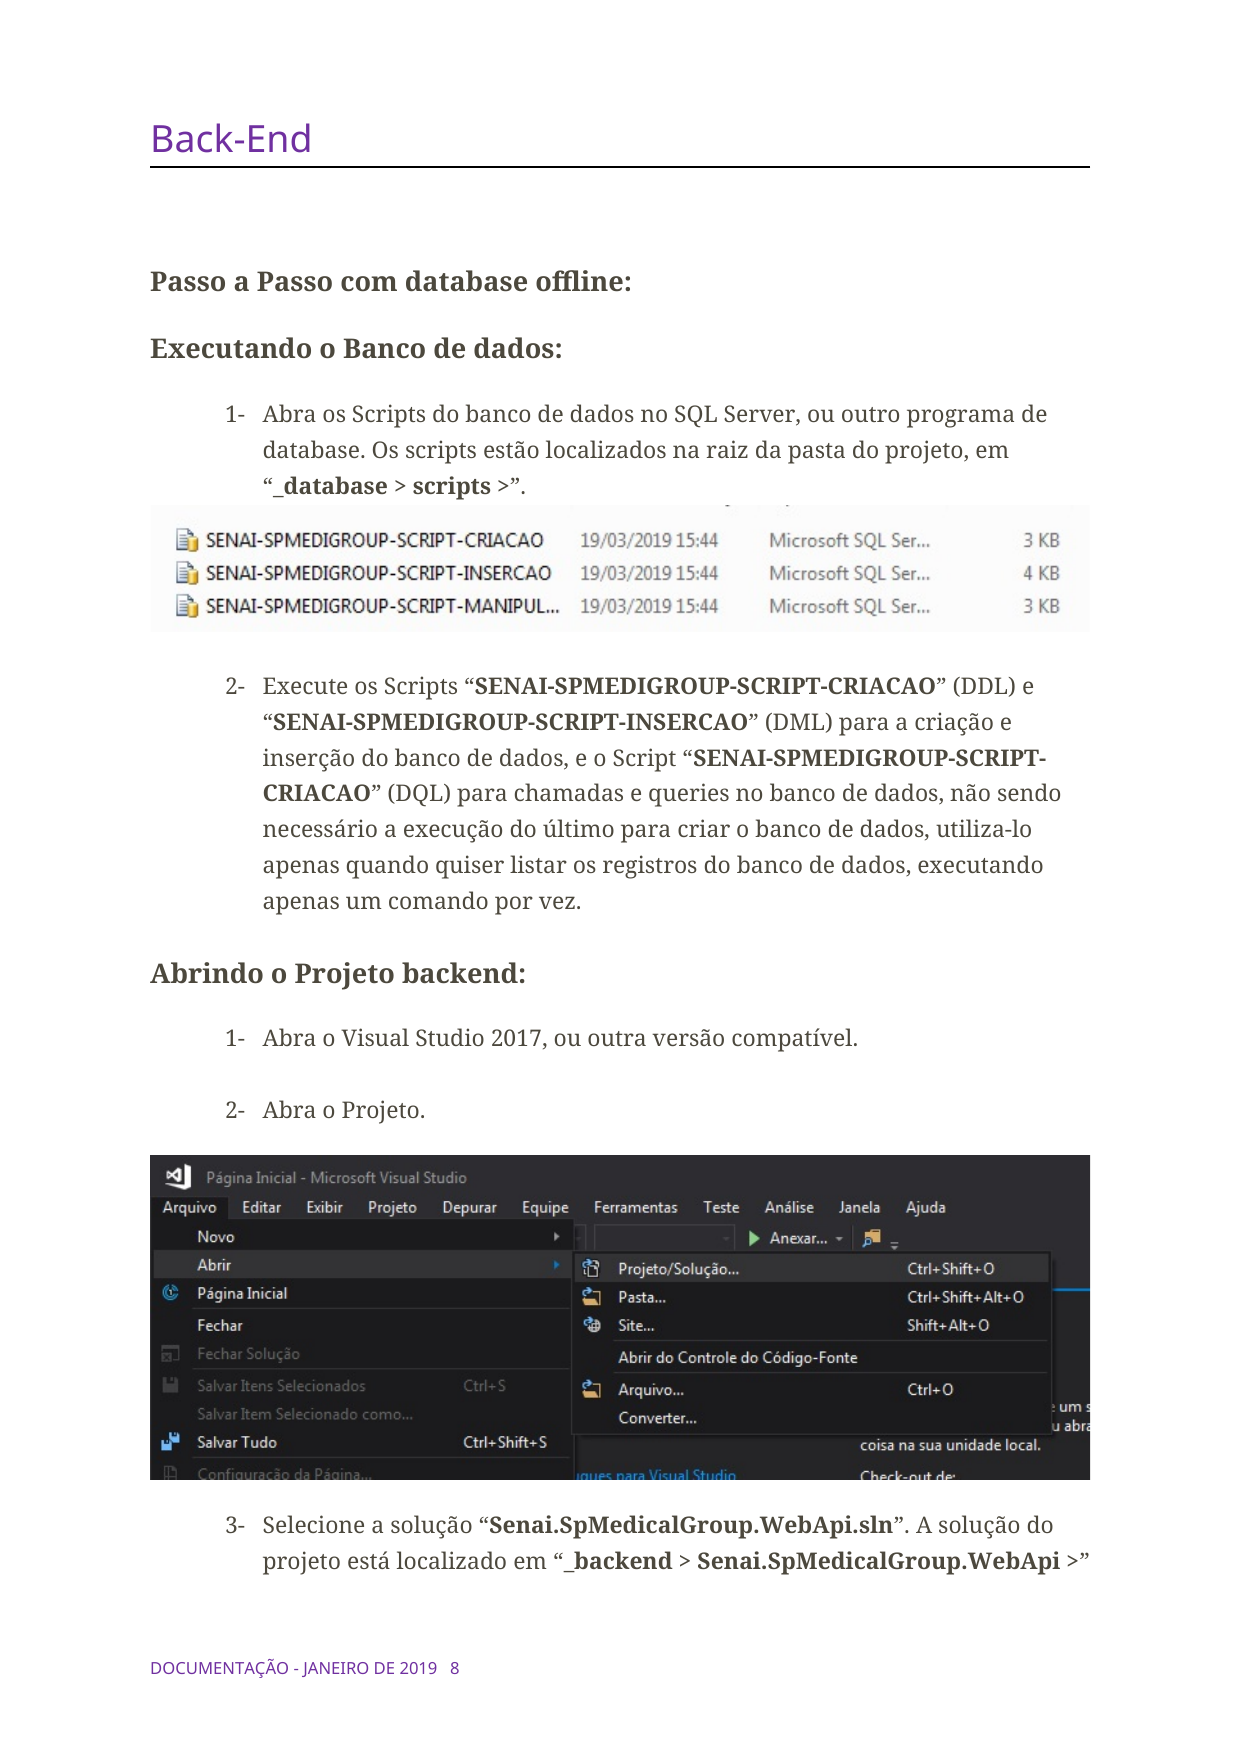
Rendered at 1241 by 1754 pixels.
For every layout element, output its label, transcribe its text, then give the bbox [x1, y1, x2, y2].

list Execute os Scripts “SENAI-SPMEDIGROUP-SCRIPT-CRIACAO” (DDL) e “SENAI-SPMEDIGROUP-SCRIPT-INSERCAO” (DML) para a criação e inserção do banco de dados, e o Script “SENAI-SPMEDIGROUP-SCRIPT-CRIACAO” (DQL) para chamadas e queries no banco de dados, não sendo necessário a execução do último para criar o banco de dados, utiliza-lo apenas quando quiser listar os registros do banco de dados, executando apenas um comando por vez. [225, 669, 1090, 916]
list Abra o Projeto. [225, 1094, 1090, 1125]
text Back-End [150, 112, 1090, 166]
text Abrindo o Projeto backend: [150, 954, 1090, 991]
picture [150, 505, 1090, 632]
list Abra os Scripts do banco de dados no SQL Server, ou outro programa de database. Os scripts estão localizados na raiz da pasta do projeto, em “_database > scripts >”. [225, 398, 1090, 501]
picture [150, 1155, 1091, 1480]
text Passo a Passo com database offline: [150, 262, 1090, 299]
list Abra o Visual Studio 2017, ou outra versão compatível. [225, 1022, 1090, 1053]
list Selecione a solução “Senai.SpMedicalGroup.WebApi.sln”. A solução do projeto está localizado em “_backend > Senai.SpMedicalGroup.WebApi >” [225, 1509, 1090, 1576]
text Executando o Banco de dados: [150, 330, 1090, 367]
